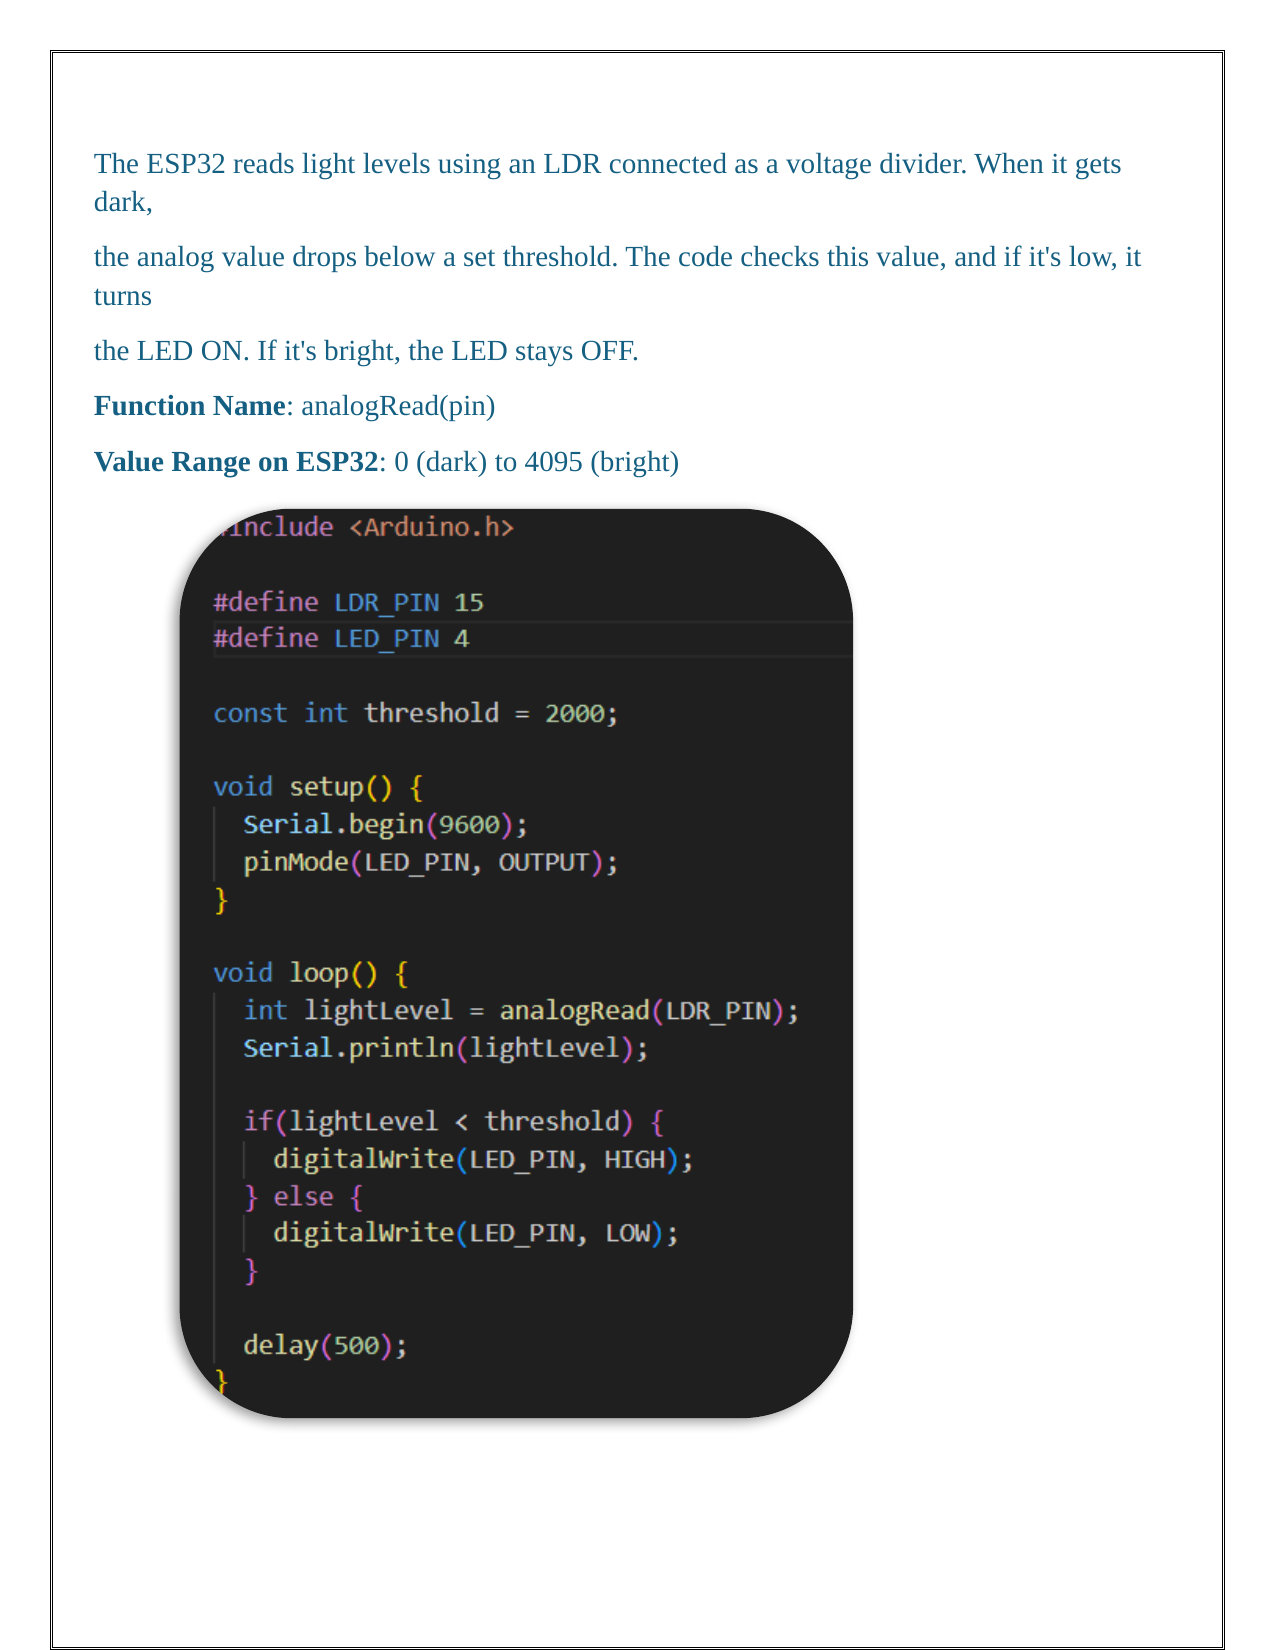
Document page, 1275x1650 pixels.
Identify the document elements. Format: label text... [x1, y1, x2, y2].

text the analog value drops below a set threshold. The code checks this value, and if it's low, it turns [94, 295, 1181, 367]
text The ESP32 reads light levels using an LDR connected as a voltage divider. When it gets dark, [94, 202, 1181, 274]
text the LED ON. If it's bright, the LED stays OFF. [94, 389, 1181, 423]
text Function Name: analogRead(pin) [94, 444, 1181, 478]
text Value Range on ESP32: 0 (dark) to 4095 (bright) [94, 499, 1181, 533]
